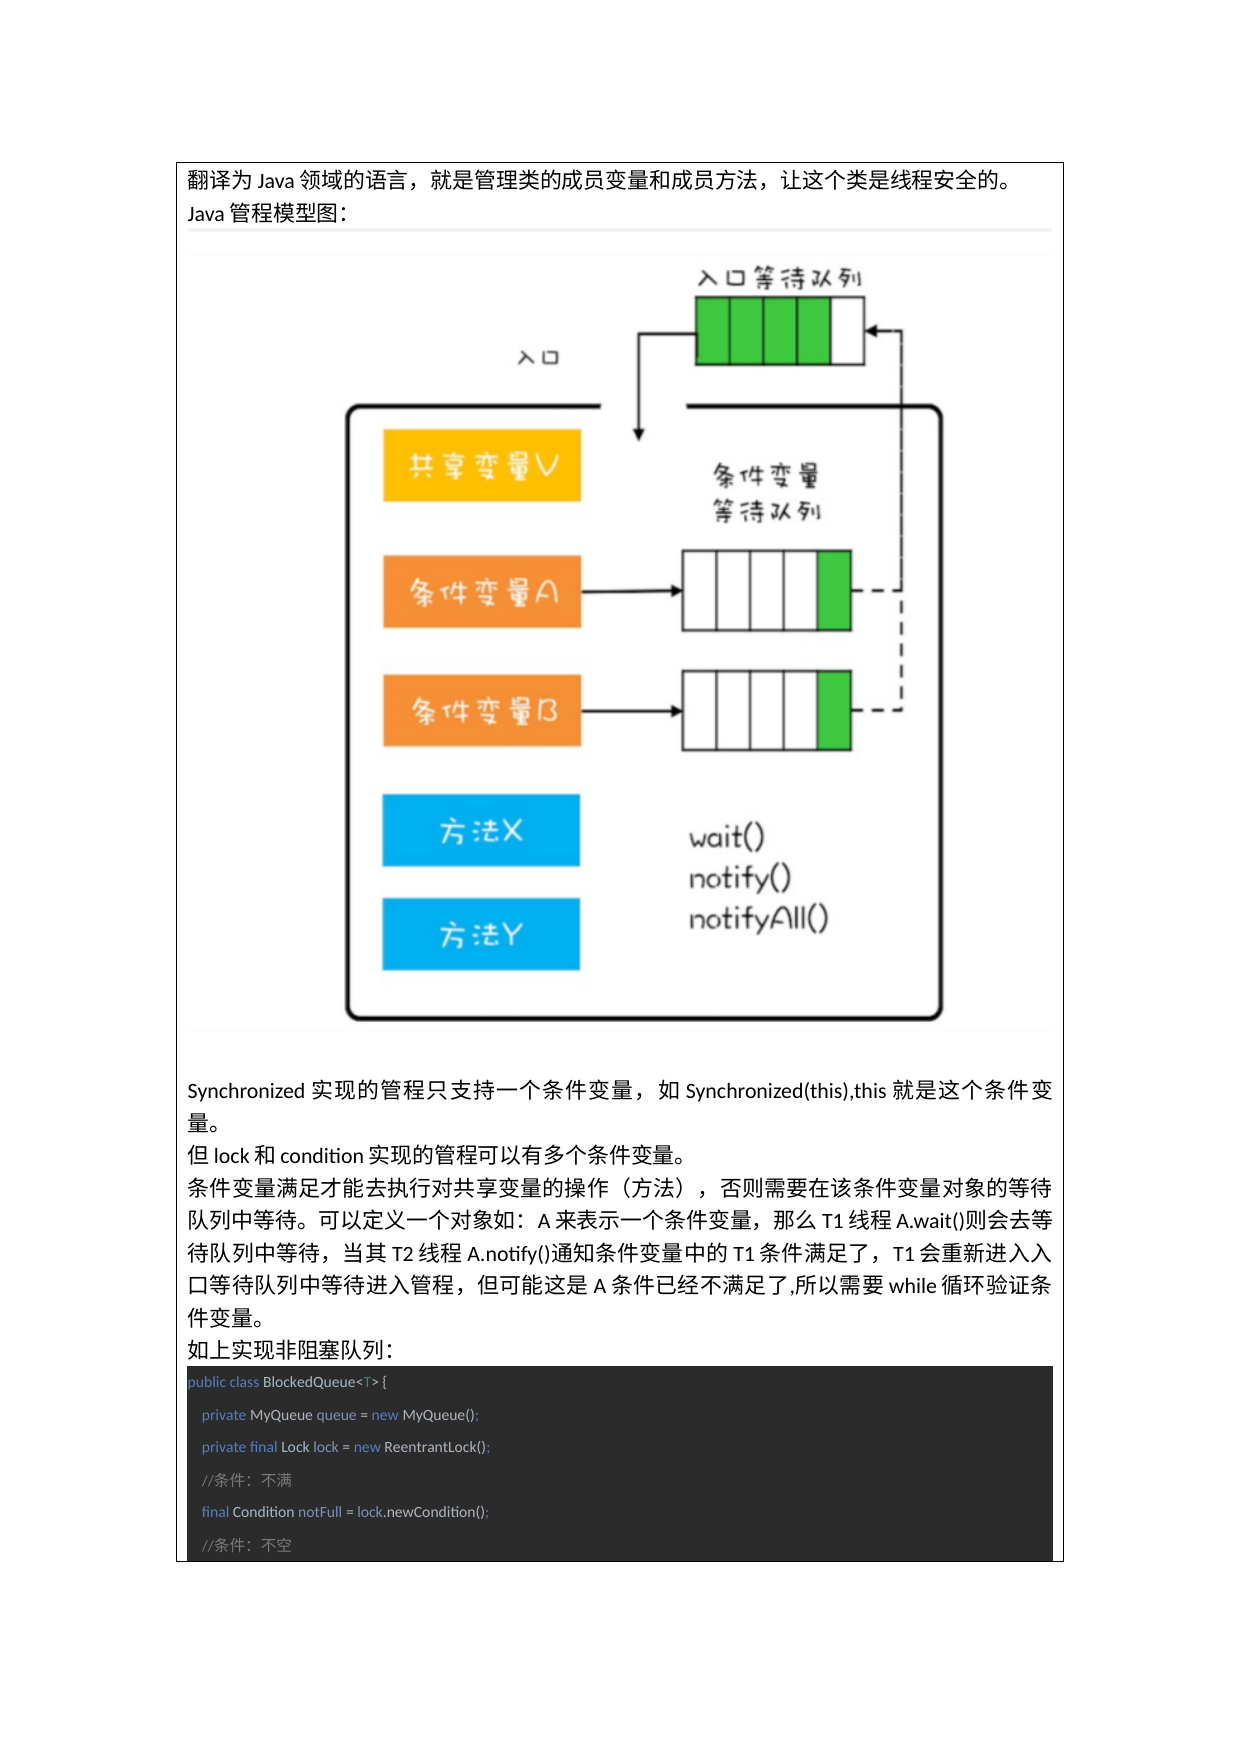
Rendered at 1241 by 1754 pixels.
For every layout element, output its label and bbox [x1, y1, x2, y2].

picture [187, 228, 1053, 1069]
table_header [177, 163, 1063, 1561]
